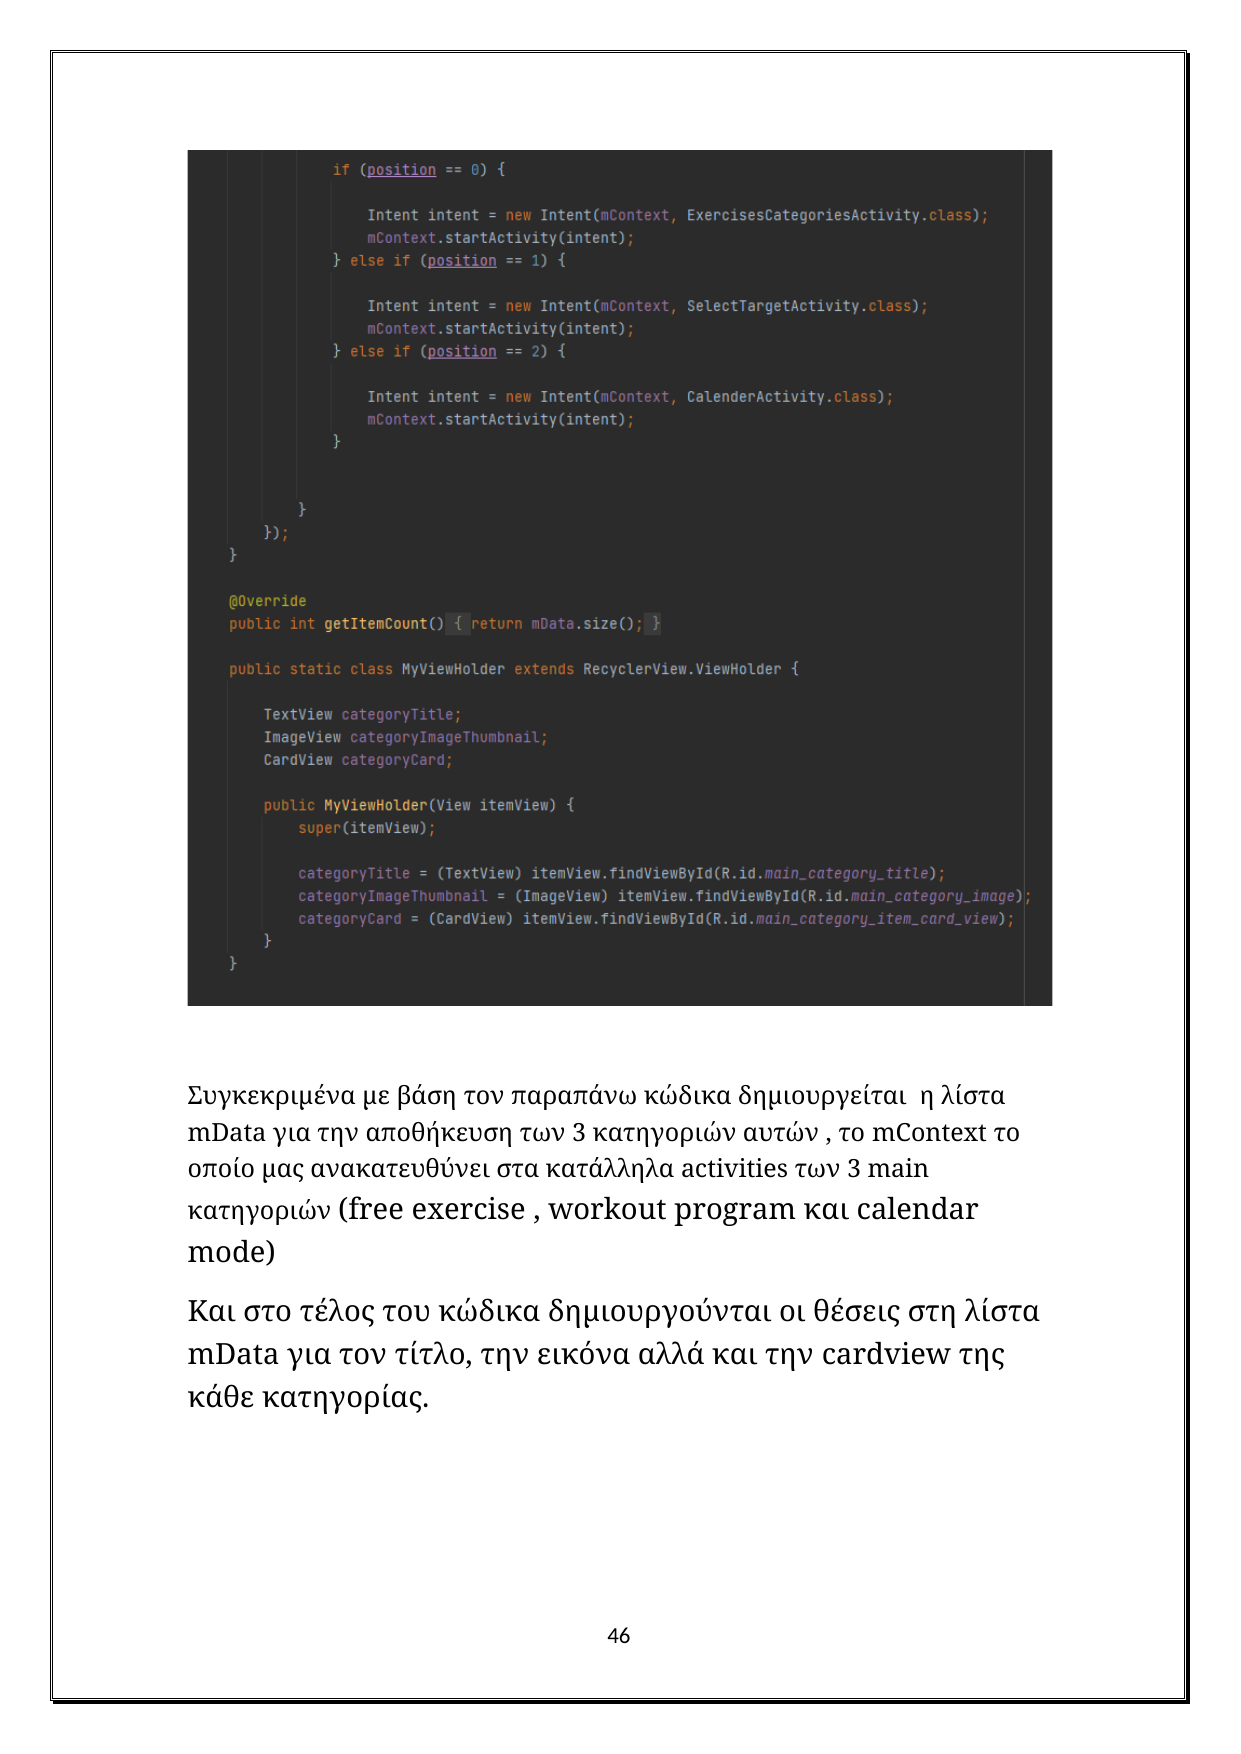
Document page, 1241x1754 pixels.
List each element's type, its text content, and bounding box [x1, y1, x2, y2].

text Συγκεκριμένα με βάση τον παραπάνω κώδικα δημιουργείται η λίστα mData για την αποθήκευση των 3 κατηγοριών αυτών , το mContext το οποίο μας ανακατευθύνει στα κατάλληλα activities των 3 main κατηγοριών (free exercise , workout program και calendar mode) [187, 1077, 1049, 1271]
text Και στο τέλος του κώδικα δημιουργούνται οι θέσεις στη λίστα mData για τον τίτλο, την εικόνα αλλά και την cardview της κάθε κατηγορίας. [187, 1291, 1049, 1416]
picture [187, 150, 1053, 1006]
